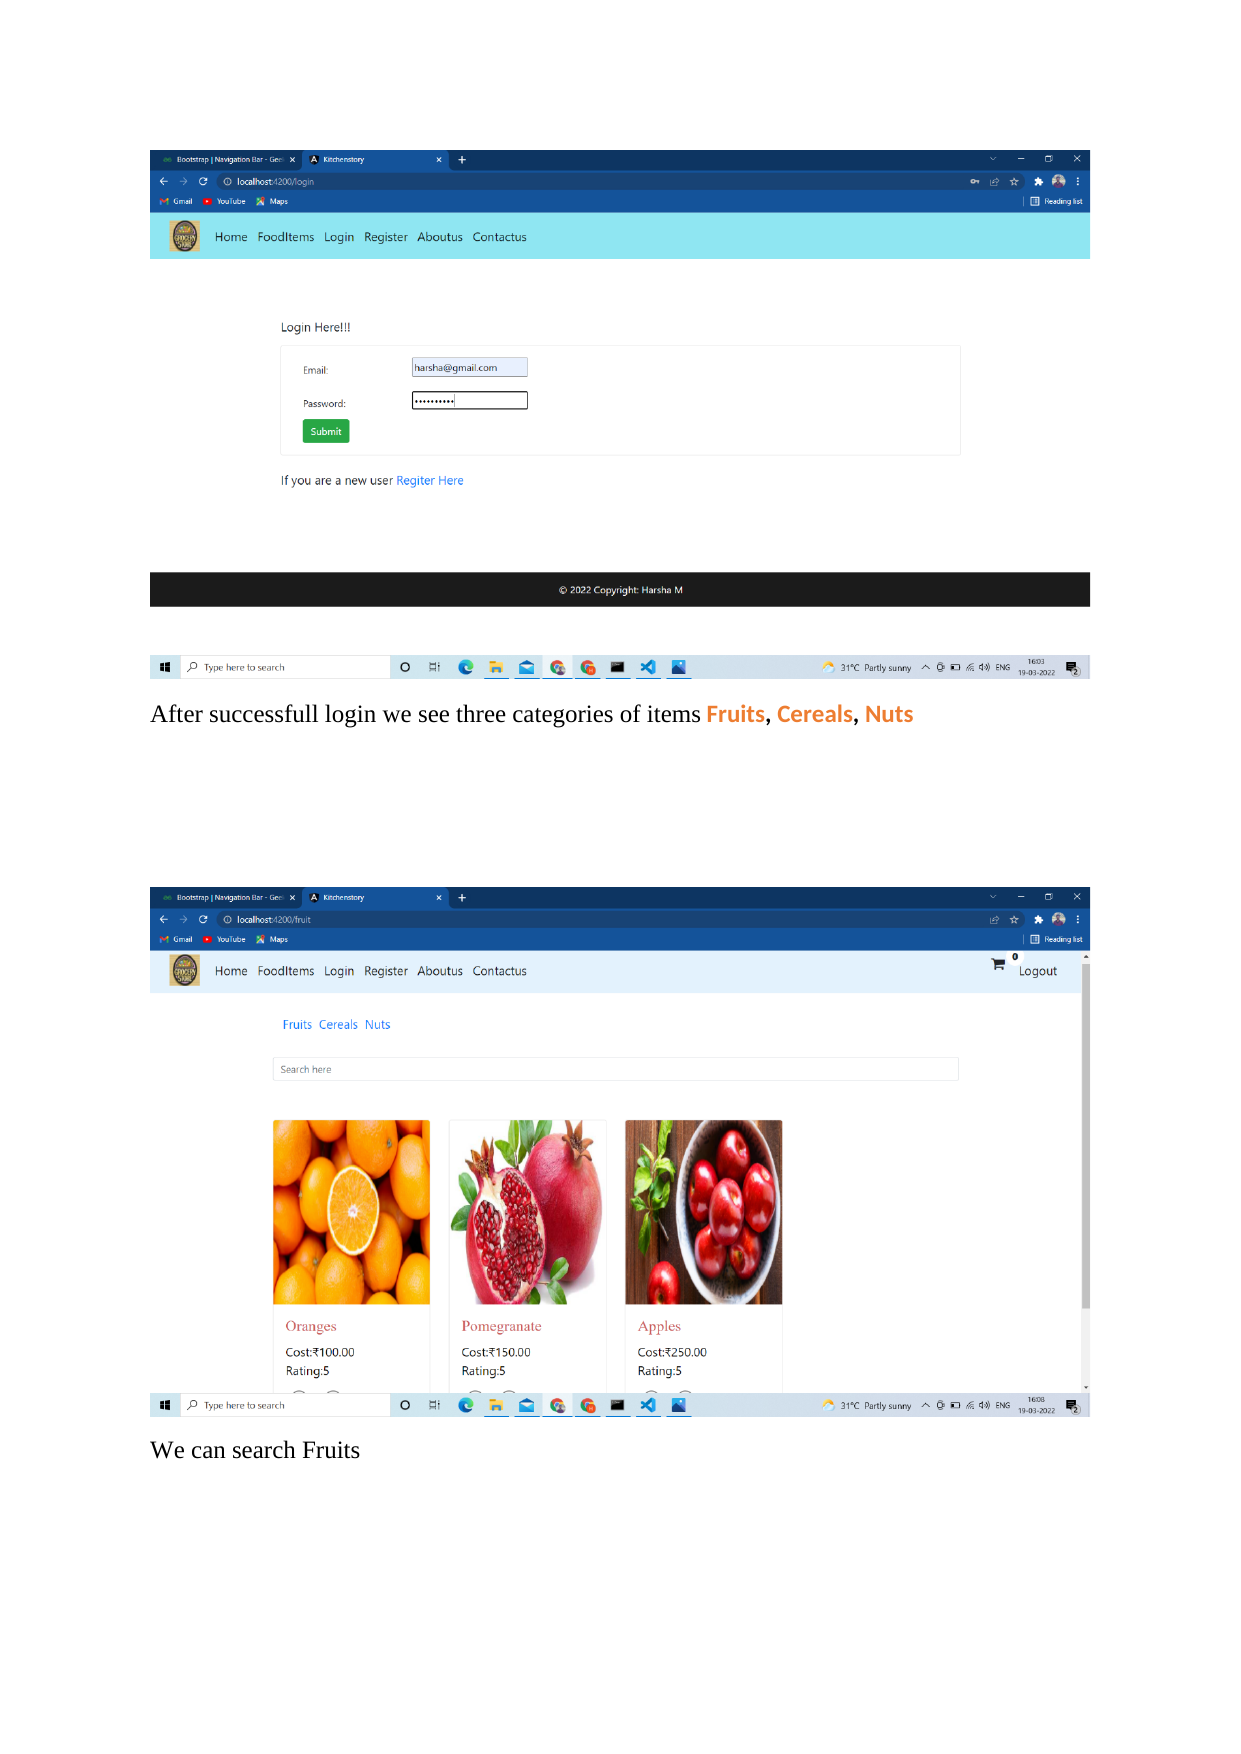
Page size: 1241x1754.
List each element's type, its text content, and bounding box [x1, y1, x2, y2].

picture [150, 150, 1091, 679]
text We can search Fruits [150, 1436, 1090, 1464]
text After successfull login we see three categories of items Fruits, Cereals, Nuts [150, 698, 1090, 728]
picture [150, 887, 1091, 1417]
